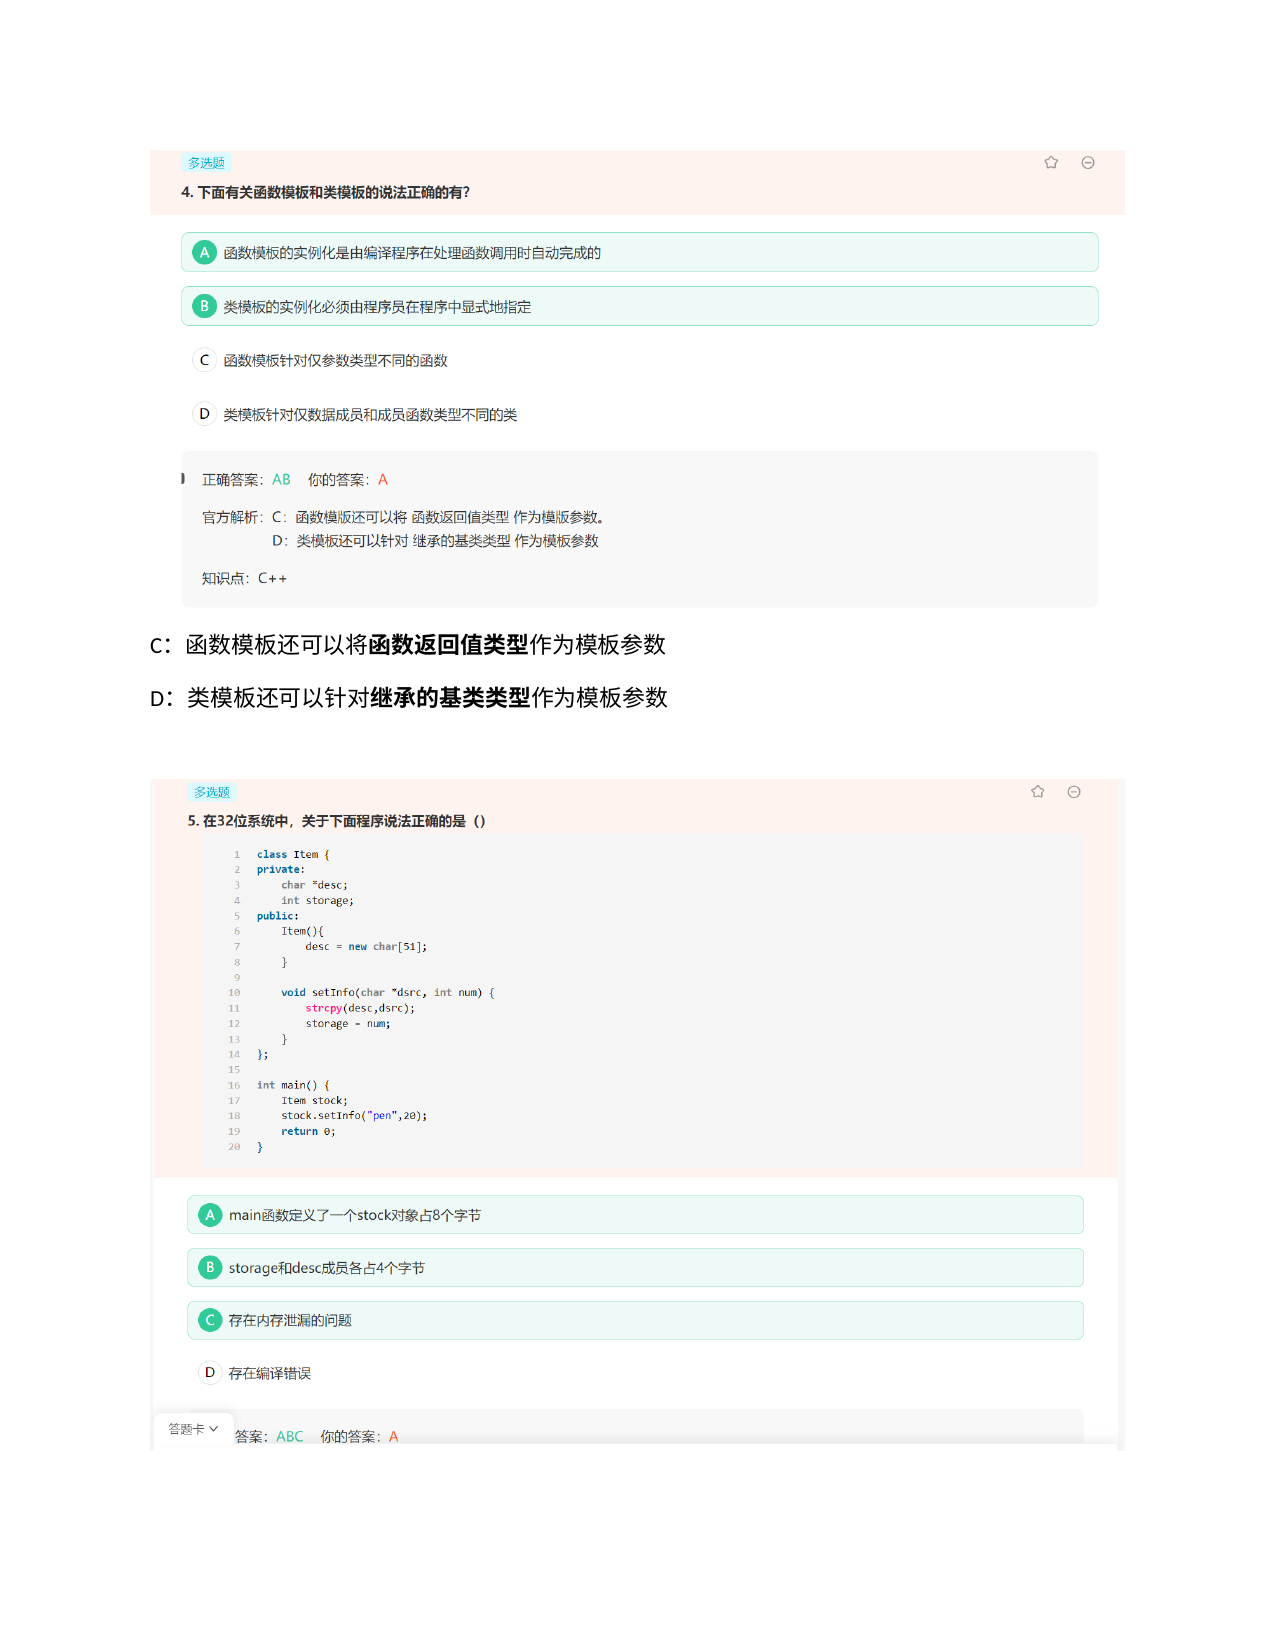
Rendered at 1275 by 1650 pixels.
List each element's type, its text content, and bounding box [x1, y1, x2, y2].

picture [150, 779, 1125, 1451]
picture [150, 150, 1125, 609]
text D：类模板还可以针对继承的基类类型作为模板参数 [150, 680, 1125, 713]
text C：函数模板还可以将函数返回值类型作为模板参数 [150, 627, 1125, 660]
